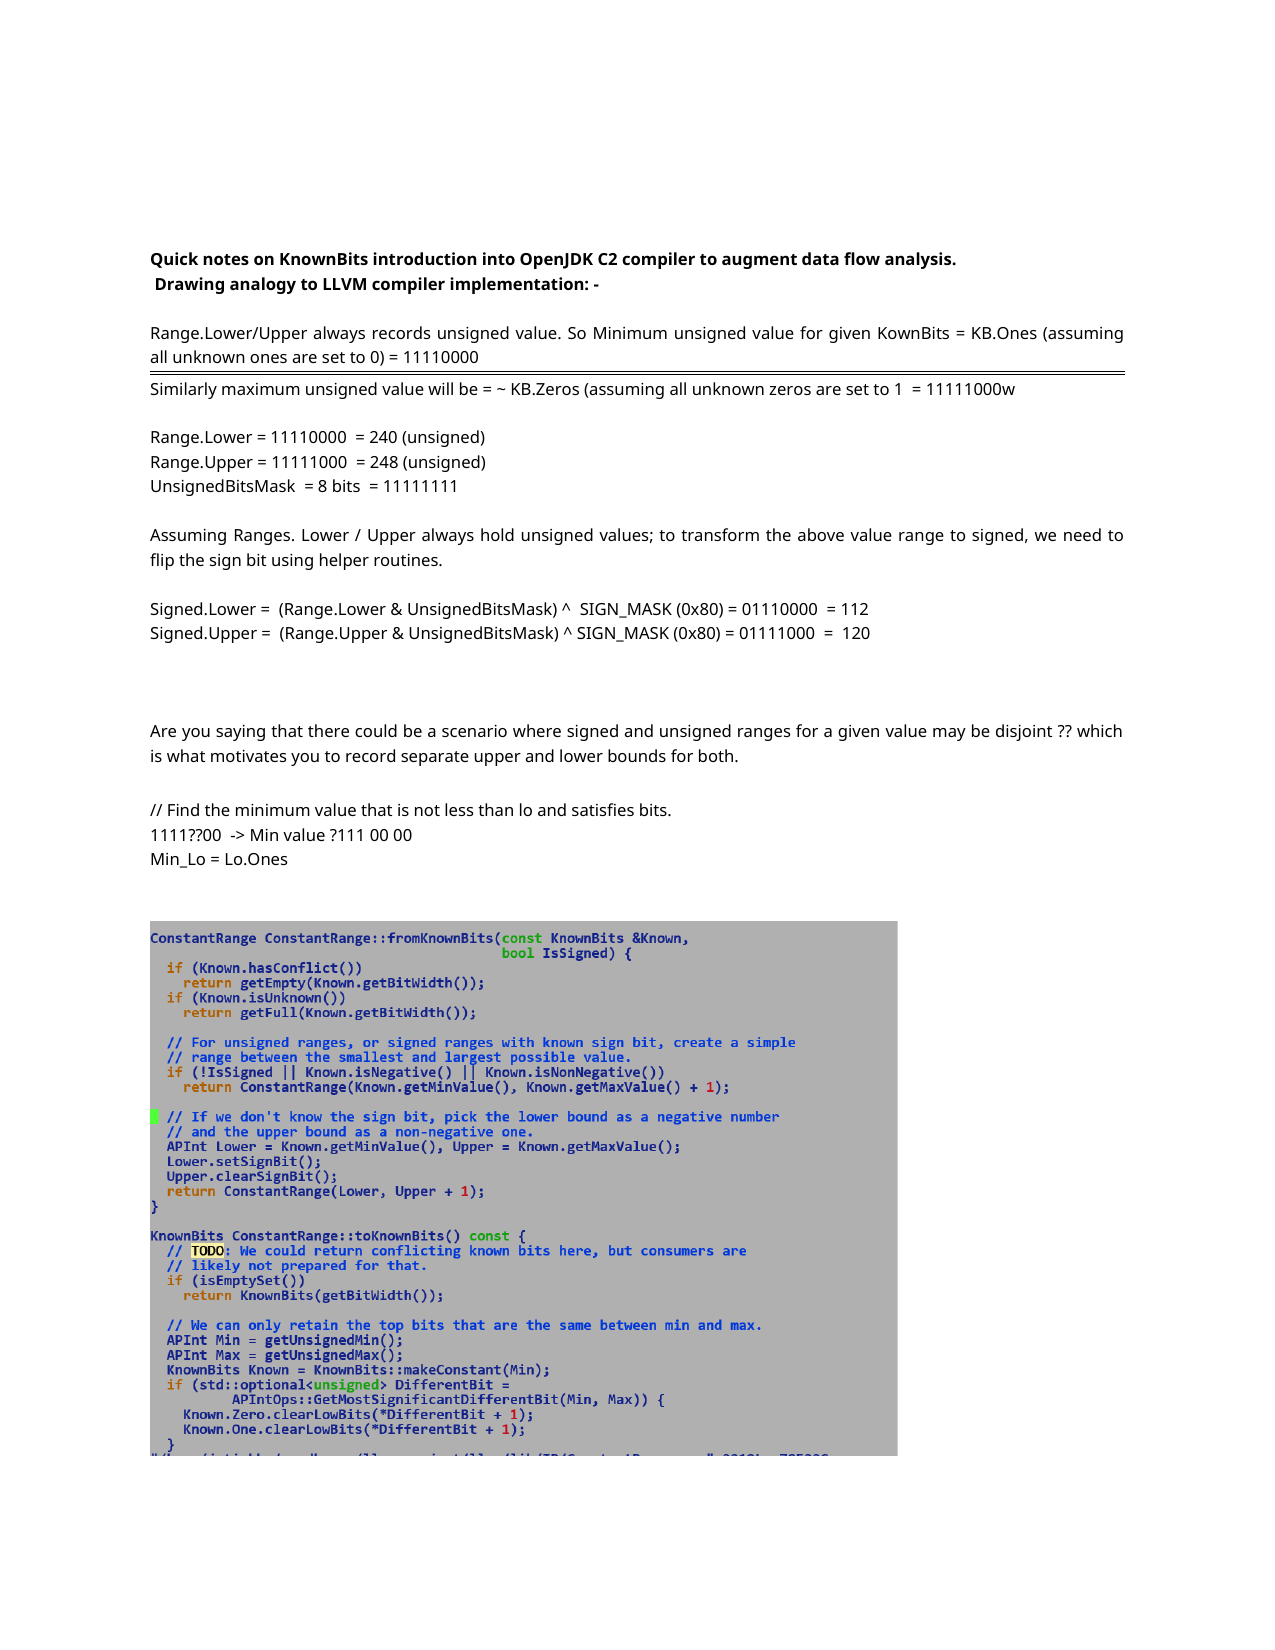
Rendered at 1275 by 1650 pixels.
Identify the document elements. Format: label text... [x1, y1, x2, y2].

text Range.Lower/Upper always records unsigned value. So Minimum unsigned value for given KownBits = KB.Ones (assuming all unknown ones are set to 0) = 11110000 [150, 321, 1125, 371]
text Drawing analogy to LLVM compiler implementation: - [150, 272, 1125, 295]
text Are you saying that there could be a scenario where signed and unsigned ranges for a given value may be disjoint ?? which is what motivates you to record separate upper and lower bounds for both. [150, 720, 1125, 767]
text 1111??00 -> Min value ?111 00 00 [150, 823, 1125, 846]
picture [150, 921, 898, 1456]
text UnsignedBitsMask = 8 bits = 11111111 [150, 475, 1125, 498]
text Min_Lo = Lo.Ones [150, 848, 1125, 871]
text // Find the minimum value that is not less than lo and satisfies bits. [150, 799, 1125, 822]
text Quick notes on KnownBits introduction into OpenJDK C2 compiler to augment data flow analysis. [150, 248, 1125, 271]
text Signed.Upper = (Range.Upper & UnsignedBitsMask) ^ SIGN_MASK (0x80) = 01111000 = 120 [150, 622, 1125, 644]
text Assuming Ranges. Lower / Upper always hold unsigned values; to transform the above value range to signed, we need to flip the sign bit using helper routines. [150, 524, 1125, 571]
text Similarly maximum unsigned value will be = ~ KB.Zeros (assuming all unknown zeros are set to 1 = 11111000w [150, 377, 1125, 400]
text Range.Lower = 11110000 = 240 (unsigned) [150, 426, 1125, 449]
text Signed.Lower = (Range.Lower & UnsignedBitsMask) ^ SIGN_MASK (0x80) = 01110000 = 112 [150, 597, 1125, 620]
text Range.Upper = 11111000 = 248 (unsigned) [150, 451, 1125, 473]
